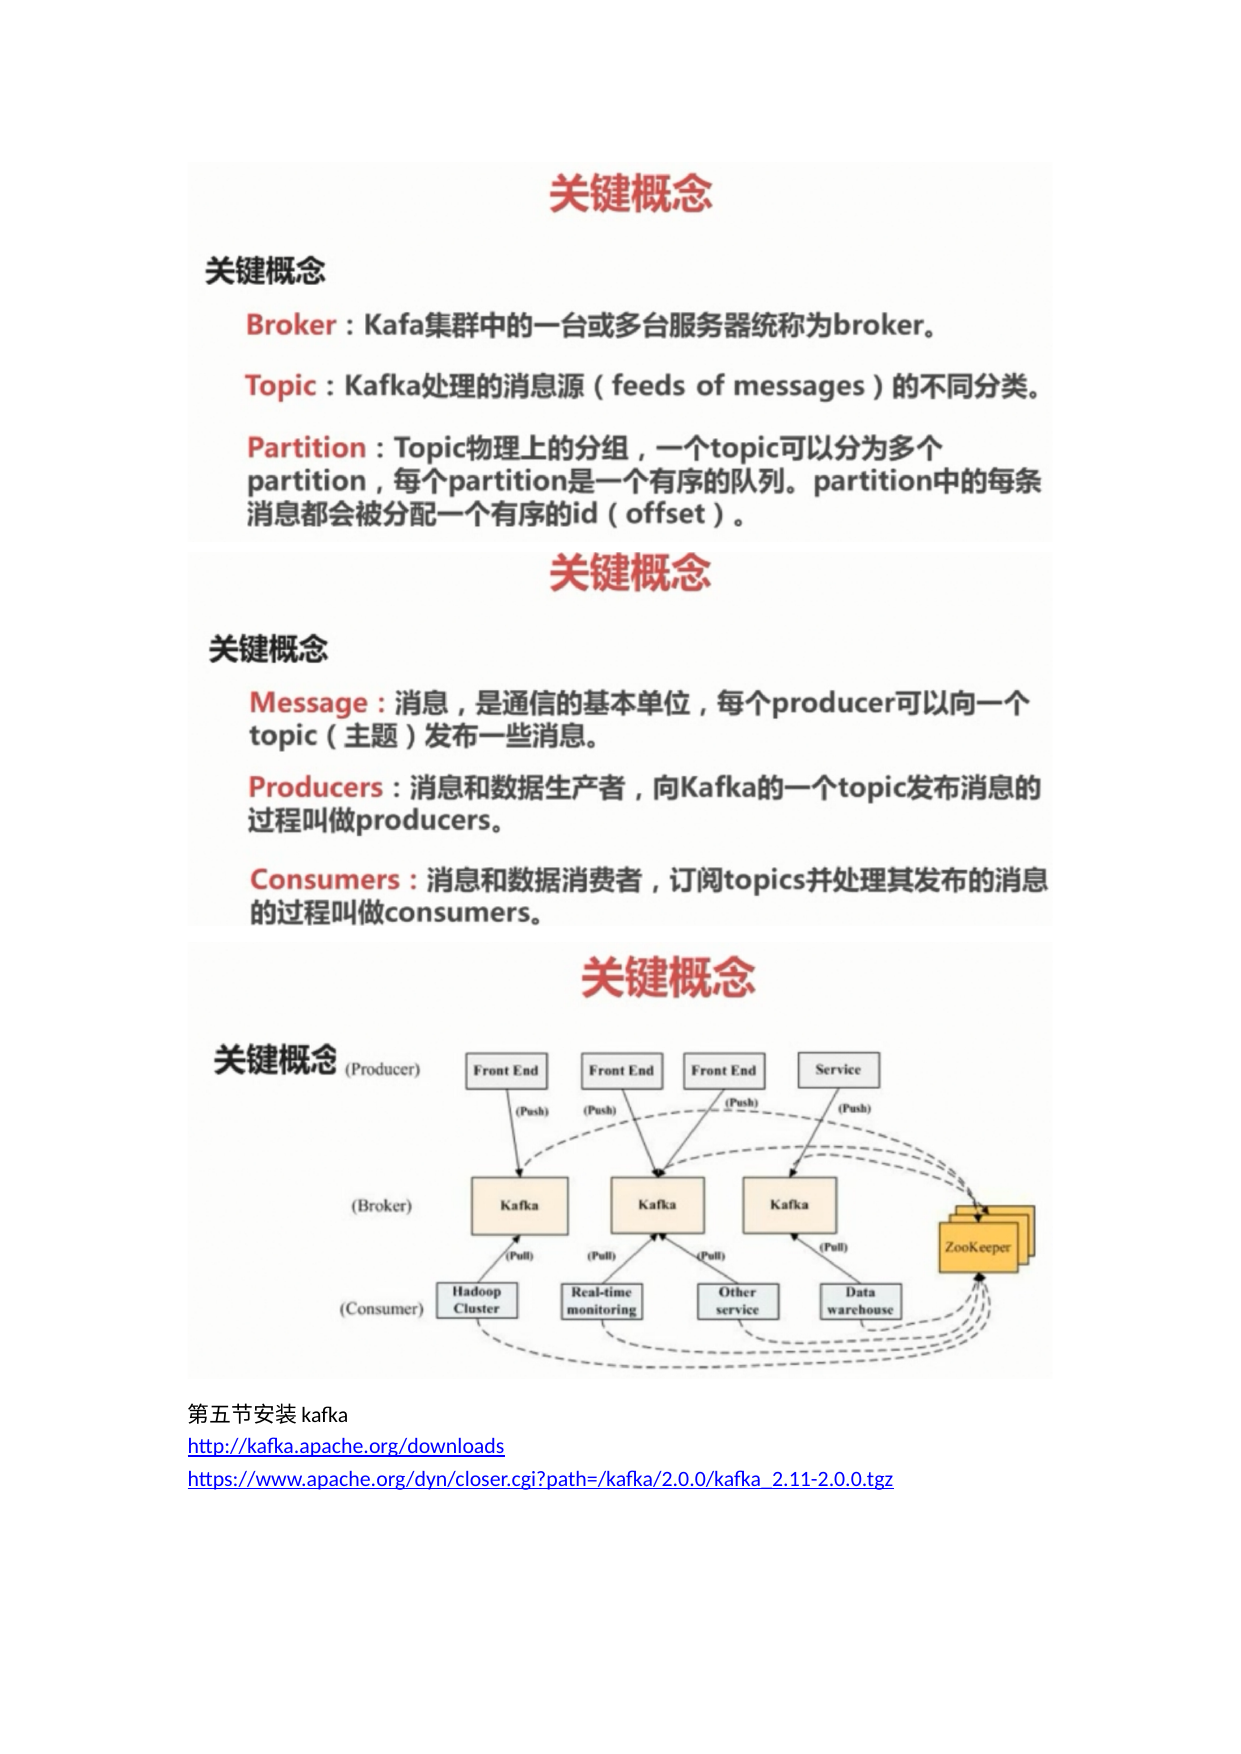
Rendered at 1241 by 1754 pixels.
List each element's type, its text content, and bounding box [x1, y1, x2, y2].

text 第五节安装kafka [187, 1397, 1053, 1429]
picture [187, 552, 1053, 926]
text https://www.apache.org/dyn/closer.cgi?path=/kafka/2.0.0/kafka_2.11-2.0.0.tgz [187, 1462, 1053, 1494]
picture [187, 942, 1053, 1379]
picture [187, 162, 1053, 542]
text http://kafka.apache.org/downloads [187, 1429, 1053, 1462]
